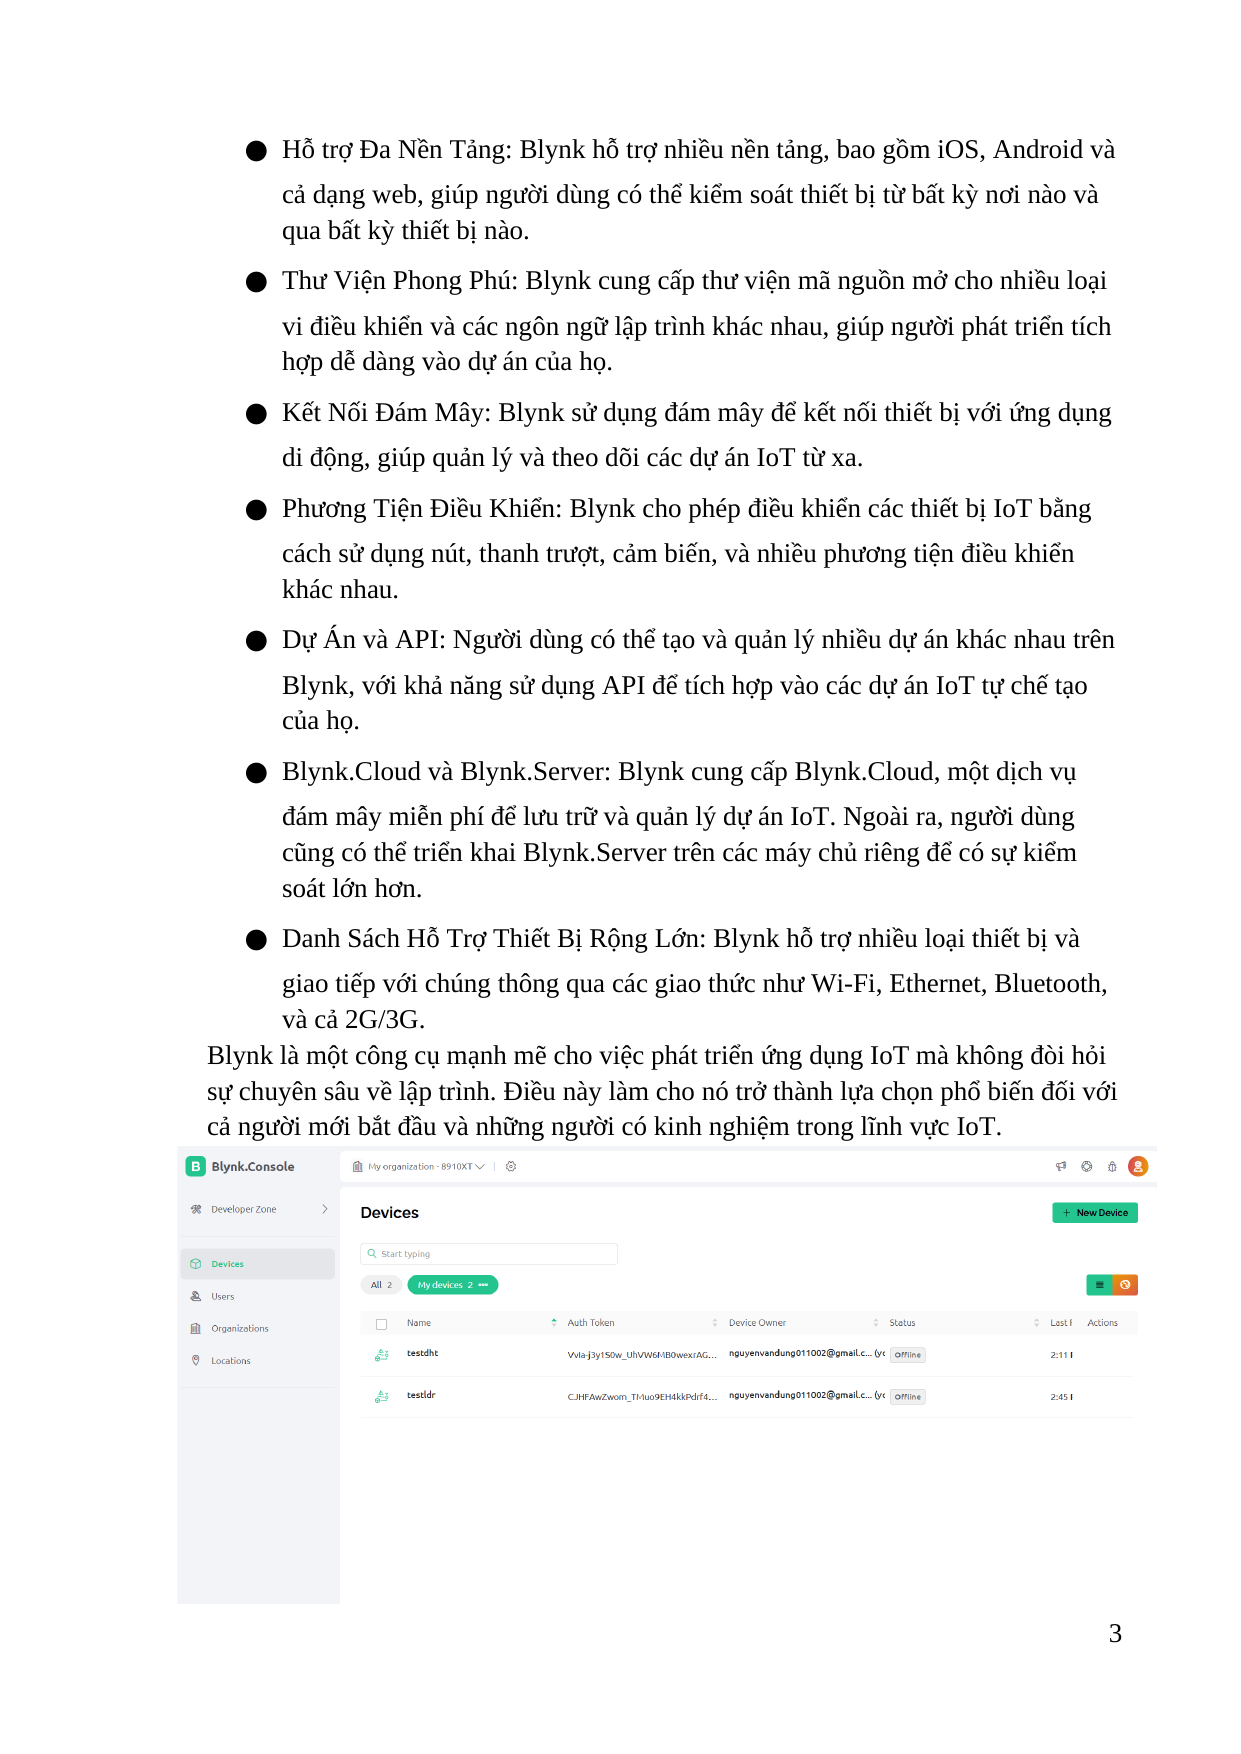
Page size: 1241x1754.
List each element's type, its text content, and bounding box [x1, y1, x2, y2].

list Dự Án và API: Người dùng có thể tạo và quản lý nhiều dự án khác nhau trên Blynk, với khả năng sử dụng API để tích hợp vào các dự án IoT tự chế tạo của họ. [244, 609, 1122, 736]
list Blynk.Cloud và Blynk.Server: Blynk cung cấp Blynk.Cloud, một dịch vụ đám mây miễn phí để lưu trữ và quản lý dự án IoT. Ngoài ra, người dùng cũng có thể triển khai Blynk.Server trên các máy chủ riêng để có sự kiểm soát lớn hơn. [244, 740, 1122, 903]
list Hỗ trợ Đa Nền Tảng: Blynk hỗ trợ nhiều nền tảng, bao gồm iOS, Android và cả dạng web, giúp người dùng có thể kiểm soát thiết bị từ bất kỳ nơi nào và qua bất kỳ thiết bị nào. [244, 118, 1122, 245]
text Blynk là một công cụ mạnh mẽ cho việc phát triển ứng dụng IoT mà không đòi hỏi sự chuyên sâu về lập trình. Điều này làm cho nó trở thành lựa chọn phổ biến đối với cả người mới bắt đầu và những người có kinh nghiệm trong lĩnh vực IoT. [207, 1039, 1122, 1142]
picture [177, 1146, 1157, 1604]
list Danh Sách Hỗ Trợ Thiết Bị Rộng Lớn: Blynk hỗ trợ nhiều loại thiết bị và giao tiếp với chúng thông qua các giao thức như Wi-Fi, Ethernet, Bluetooth, và cả 2G/3G. [244, 907, 1122, 1034]
list Kết Nối Đám Mây: Blynk sử dụng đám mây để kết nối thiết bị với ứng dụng di động, giúp quản lý và theo dõi các dự án IoT từ xa. [244, 381, 1122, 472]
list Thư Viện Phong Phú: Blynk cung cấp thư viện mã nguồn mở cho nhiều loại vi điều khiển và các ngôn ngữ lập trình khác nhau, giúp người phát triển tích hợp dễ dàng vào dự án của họ. [244, 250, 1122, 377]
list Phương Tiện Điều Khiển: Blynk cho phép điều khiển các thiết bị IoT bằng cách sử dụng nút, thanh trượt, cảm biến, và nhiều phương tiện điều khiển khác nhau. [244, 477, 1122, 604]
